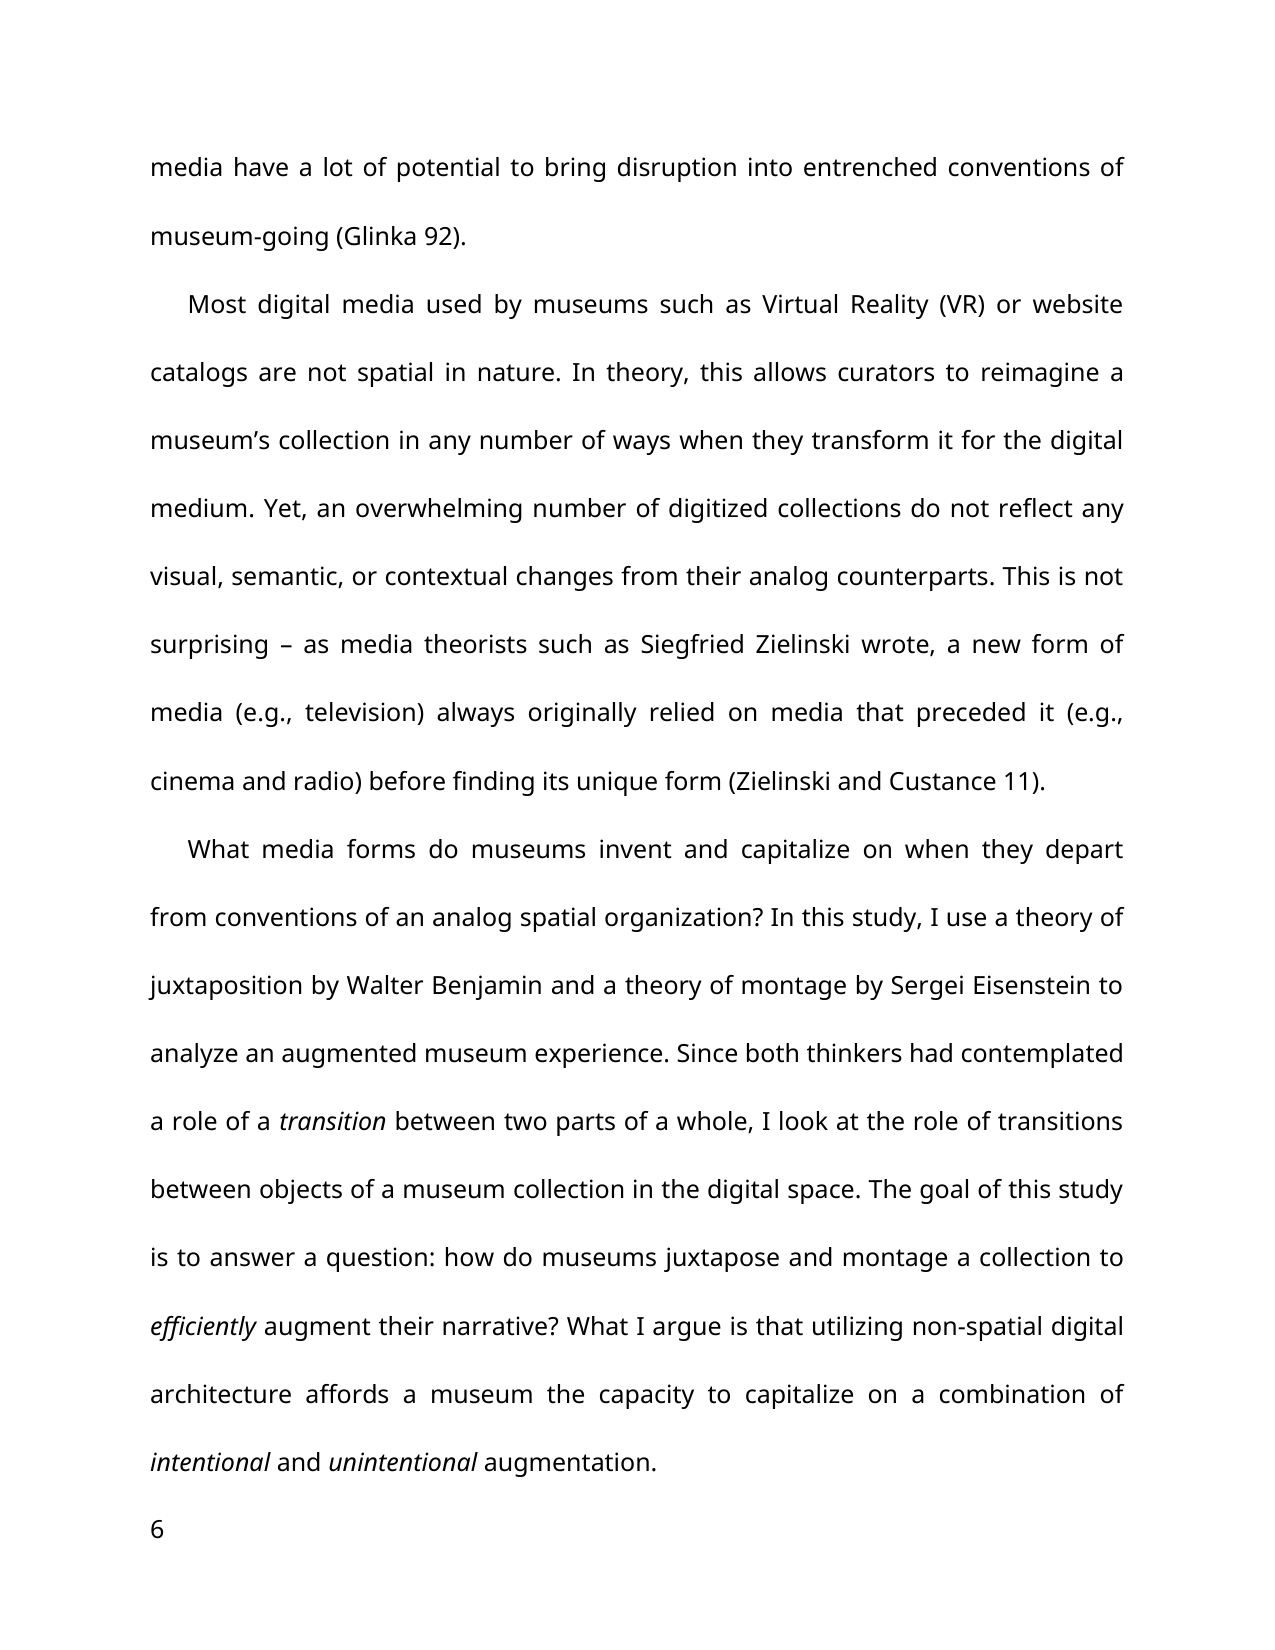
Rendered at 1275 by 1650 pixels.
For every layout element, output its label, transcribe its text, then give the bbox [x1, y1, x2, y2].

text What media forms do museums invent and capitalize on when they depart from conventions of an analog spatial organization? In this study, I use a theory of juxtaposition by Walter Benjamin and a theory of montage by Sergei Eisenstein to analyze an augmented museum experience. Since both thinkers had contemplated a role of a transition between two parts of a whole, I look at the role of transitions between objects of a museum collection in the digital space. The goal of this study is to answer a question: how do museums juxtapose and montage a collection to efficiently augment their narrative? What I argue is that utilizing non-spatial digital architecture affords a museum the capacity to capitalize on a combination of intentional and unintentional augmentation. [150, 831, 1125, 1478]
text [150, 150, 1125, 252]
text Most digital media used by museums such as Virtual Reality (VR) or website catalogs are not spatial in nature. In theory, this allows curators to reimagine a museum’s collection in any number of ways when they transform it for the digital medium. Yet, an overwhelming number of digitized collections do not reflect any visual, semantic, or contextual changes from their analog counterparts. This is not surprising – as media theorists such as Siegfried Zielinski wrote, a new form of media (e.g., television) always originally relied on media that preceded it (e.g., cinema and radio) before finding its unique form (Zielinski and Custance 11). [150, 286, 1125, 797]
